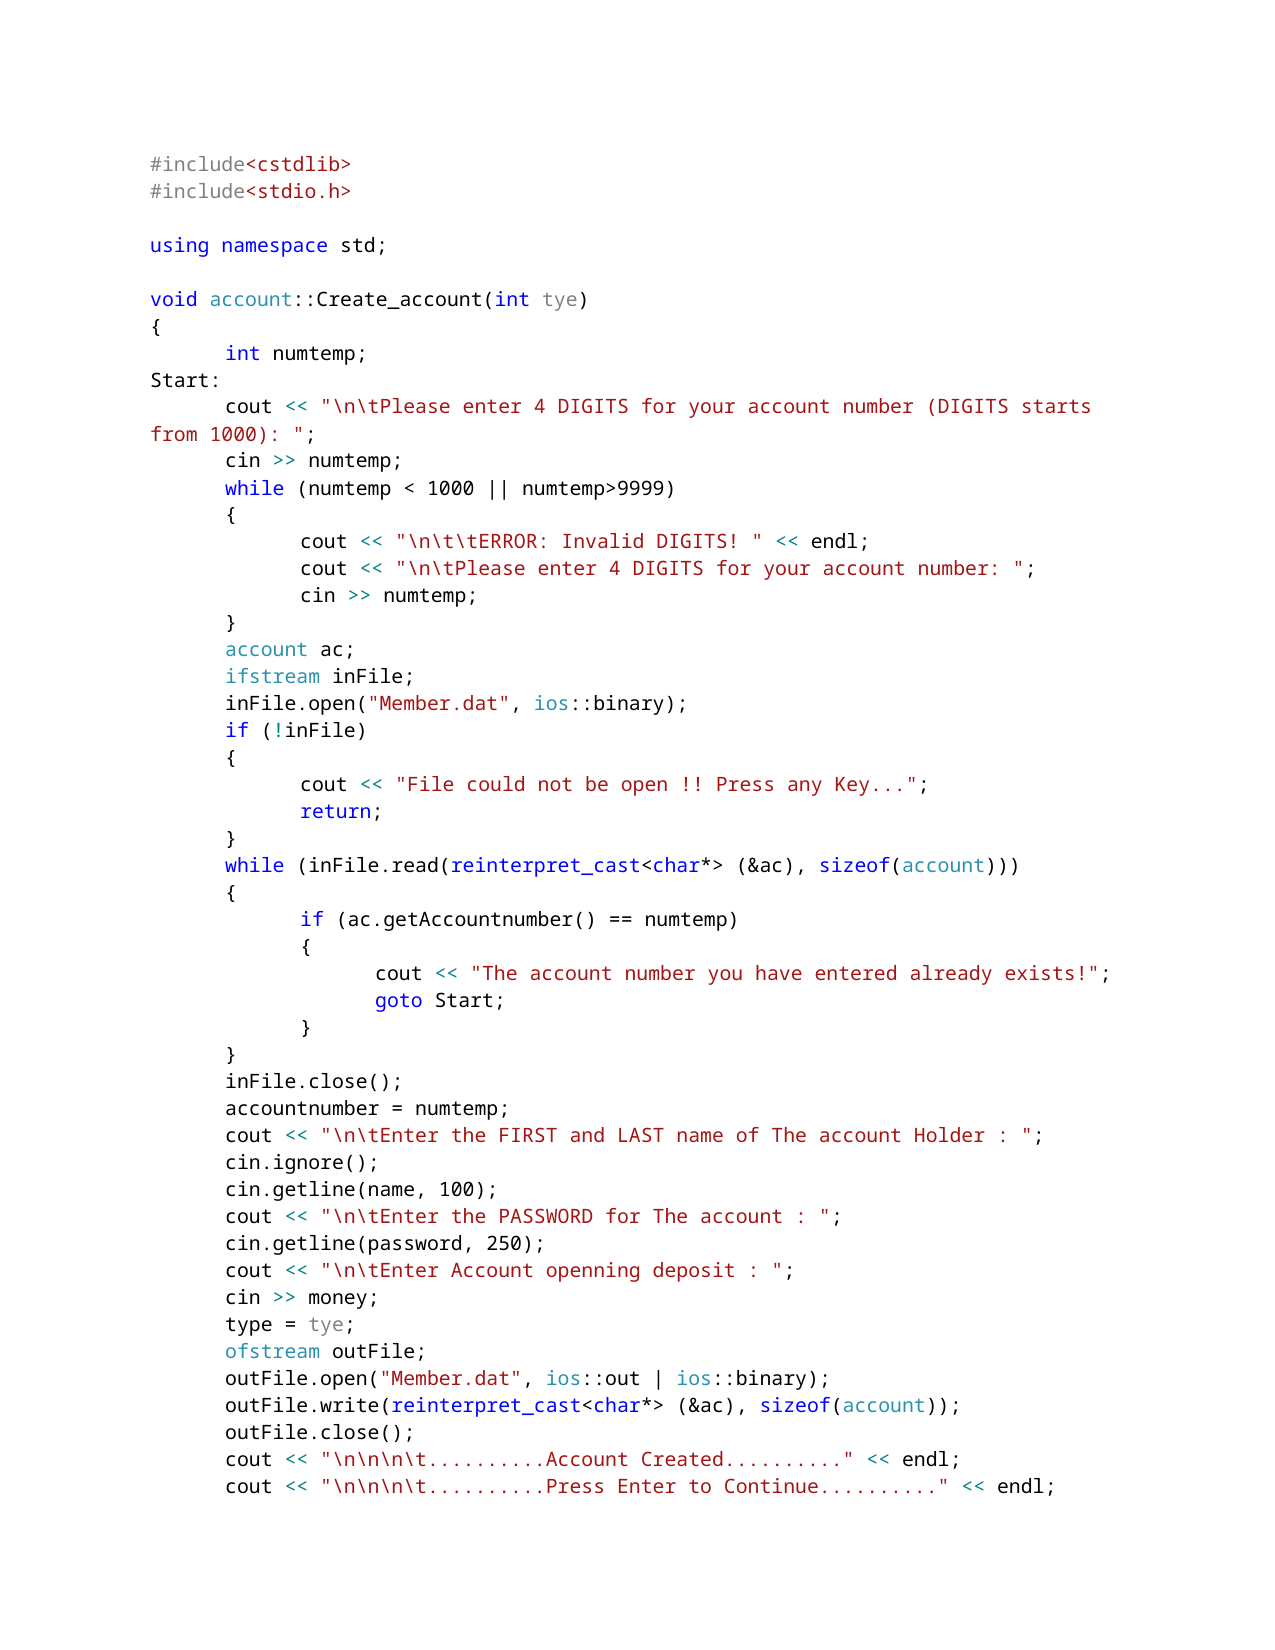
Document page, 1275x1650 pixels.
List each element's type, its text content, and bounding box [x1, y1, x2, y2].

text goto Start; [150, 986, 1125, 1013]
text using namespace std; [150, 231, 1125, 258]
text { [150, 743, 1125, 771]
text inFile.close(); [150, 1067, 1125, 1094]
text #include<cstdlib> [150, 150, 1125, 177]
text cout << "\n\n\n\t..........Account Created.........." << endl; [150, 1445, 1125, 1472]
text cin.ignore(); [150, 1148, 1125, 1175]
text cout << "The account number you have entered already exists!"; [150, 959, 1125, 986]
text while (inFile.read(reinterpret_cast<char*> (&ac), sizeof(account))) [150, 851, 1125, 878]
text if (!inFile) [150, 717, 1125, 743]
text cout << "\n\tEnter Account openning deposit : "; [150, 1256, 1125, 1283]
text outFile.close(); [150, 1418, 1125, 1445]
text cin >> money; [150, 1283, 1125, 1310]
text cout << "\n\tEnter the FIRST and LAST name of The account Holder : "; [150, 1121, 1125, 1148]
text cout << "\n\tPlease enter 4 DIGITS for your account number (DIGITS starts from 1000): "; [150, 393, 1125, 447]
text cin >> numtemp; [150, 447, 1125, 474]
text ofstream outFile; [150, 1337, 1125, 1364]
text cout << "File could not be open !! Press any Key..."; [150, 771, 1125, 797]
text { [150, 501, 1125, 528]
text ifstream inFile; [150, 663, 1125, 689]
text while (numtemp < 1000 || numtemp>9999) [150, 474, 1125, 501]
text cin.getline(password, 250); [150, 1229, 1125, 1256]
text void account::Create_account(int tye) [150, 285, 1125, 312]
text type = tye; [150, 1310, 1125, 1337]
text } [150, 609, 1125, 636]
text #include<stdio.h> [150, 177, 1125, 204]
text } [150, 1013, 1125, 1040]
text outFile.open("Member.dat", ios::out | ios::binary); [150, 1364, 1125, 1391]
text { [150, 932, 1125, 959]
text if (ac.getAccountnumber() == numtemp) [150, 905, 1125, 932]
text cin.getline(name, 100); [150, 1175, 1125, 1202]
text outFile.write(reinterpret_cast<char*> (&ac), sizeof(account)); [150, 1391, 1125, 1418]
text { [150, 878, 1125, 905]
text int numtemp; [150, 339, 1125, 366]
text Start: [150, 366, 1125, 393]
text { [150, 312, 1125, 339]
text } [150, 824, 1125, 851]
text account ac; [150, 636, 1125, 663]
text return; [150, 797, 1125, 824]
text cin >> numtemp; [150, 582, 1125, 609]
text accountnumber = numtemp; [150, 1094, 1125, 1121]
text cout << "\n\t\tERROR: Invalid DIGITS! " << endl; [150, 528, 1125, 555]
text cout << "\n\tPlease enter 4 DIGITS for your account number: "; [150, 555, 1125, 582]
text } [150, 1040, 1125, 1067]
text cout << "\n\tEnter the PASSWORD for The account : "; [150, 1202, 1125, 1229]
text cout << "\n\n\n\t..........Press Enter to Continue.........." << endl; [150, 1472, 1125, 1499]
text inFile.open("Member.dat", ios::binary); [150, 689, 1125, 717]
